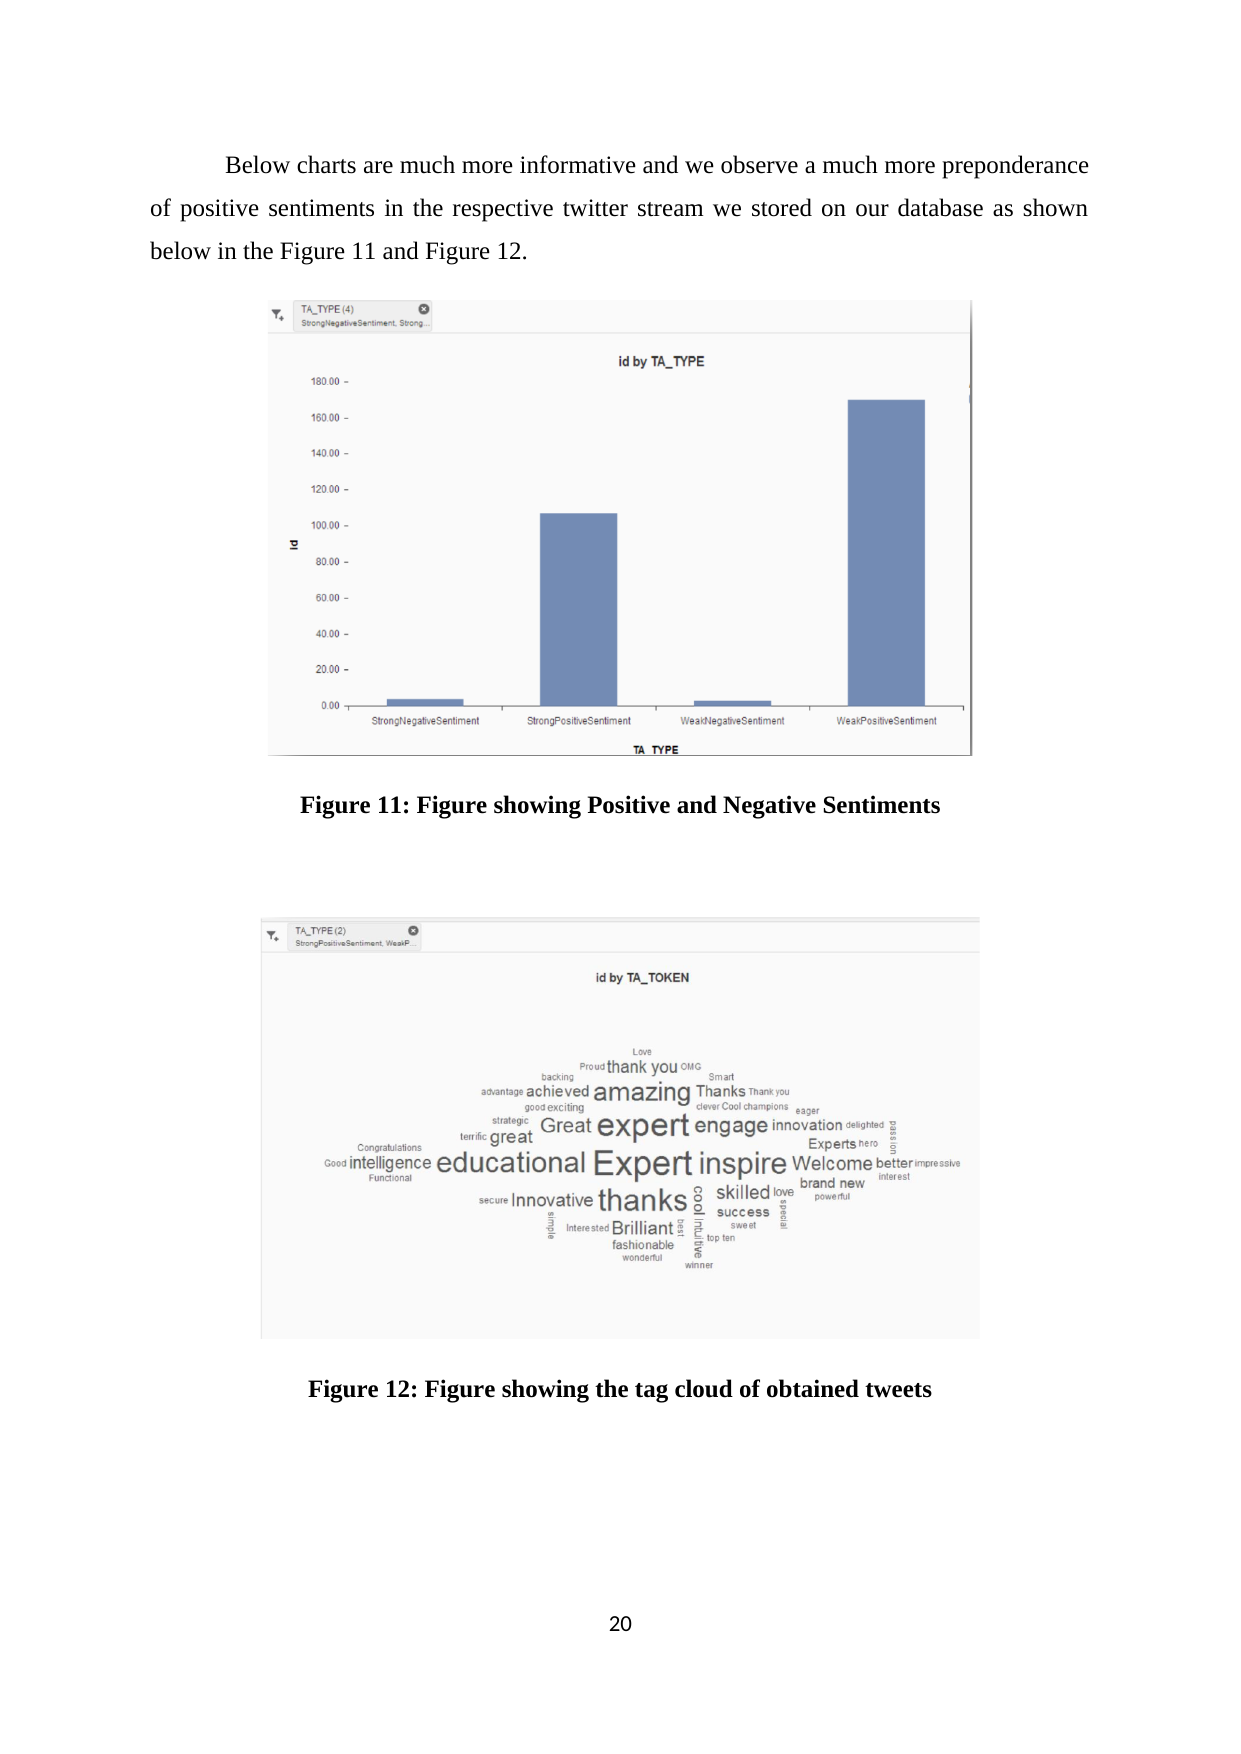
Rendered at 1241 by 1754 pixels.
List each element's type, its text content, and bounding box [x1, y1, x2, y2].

picture [267, 300, 973, 756]
text Figure 11: Figure showing Positive and Negative Sentiments [150, 790, 1090, 819]
text Below charts are much more informative and we observe a much more preponderance of positive sentiments in the respective twitter stream we stored on our database as shown below in the Figure 11 and Figure 12. [150, 150, 1090, 265]
text Figure 12: Figure showing the tag cloud of obtained tweets [150, 1374, 1090, 1402]
picture [260, 917, 980, 1339]
